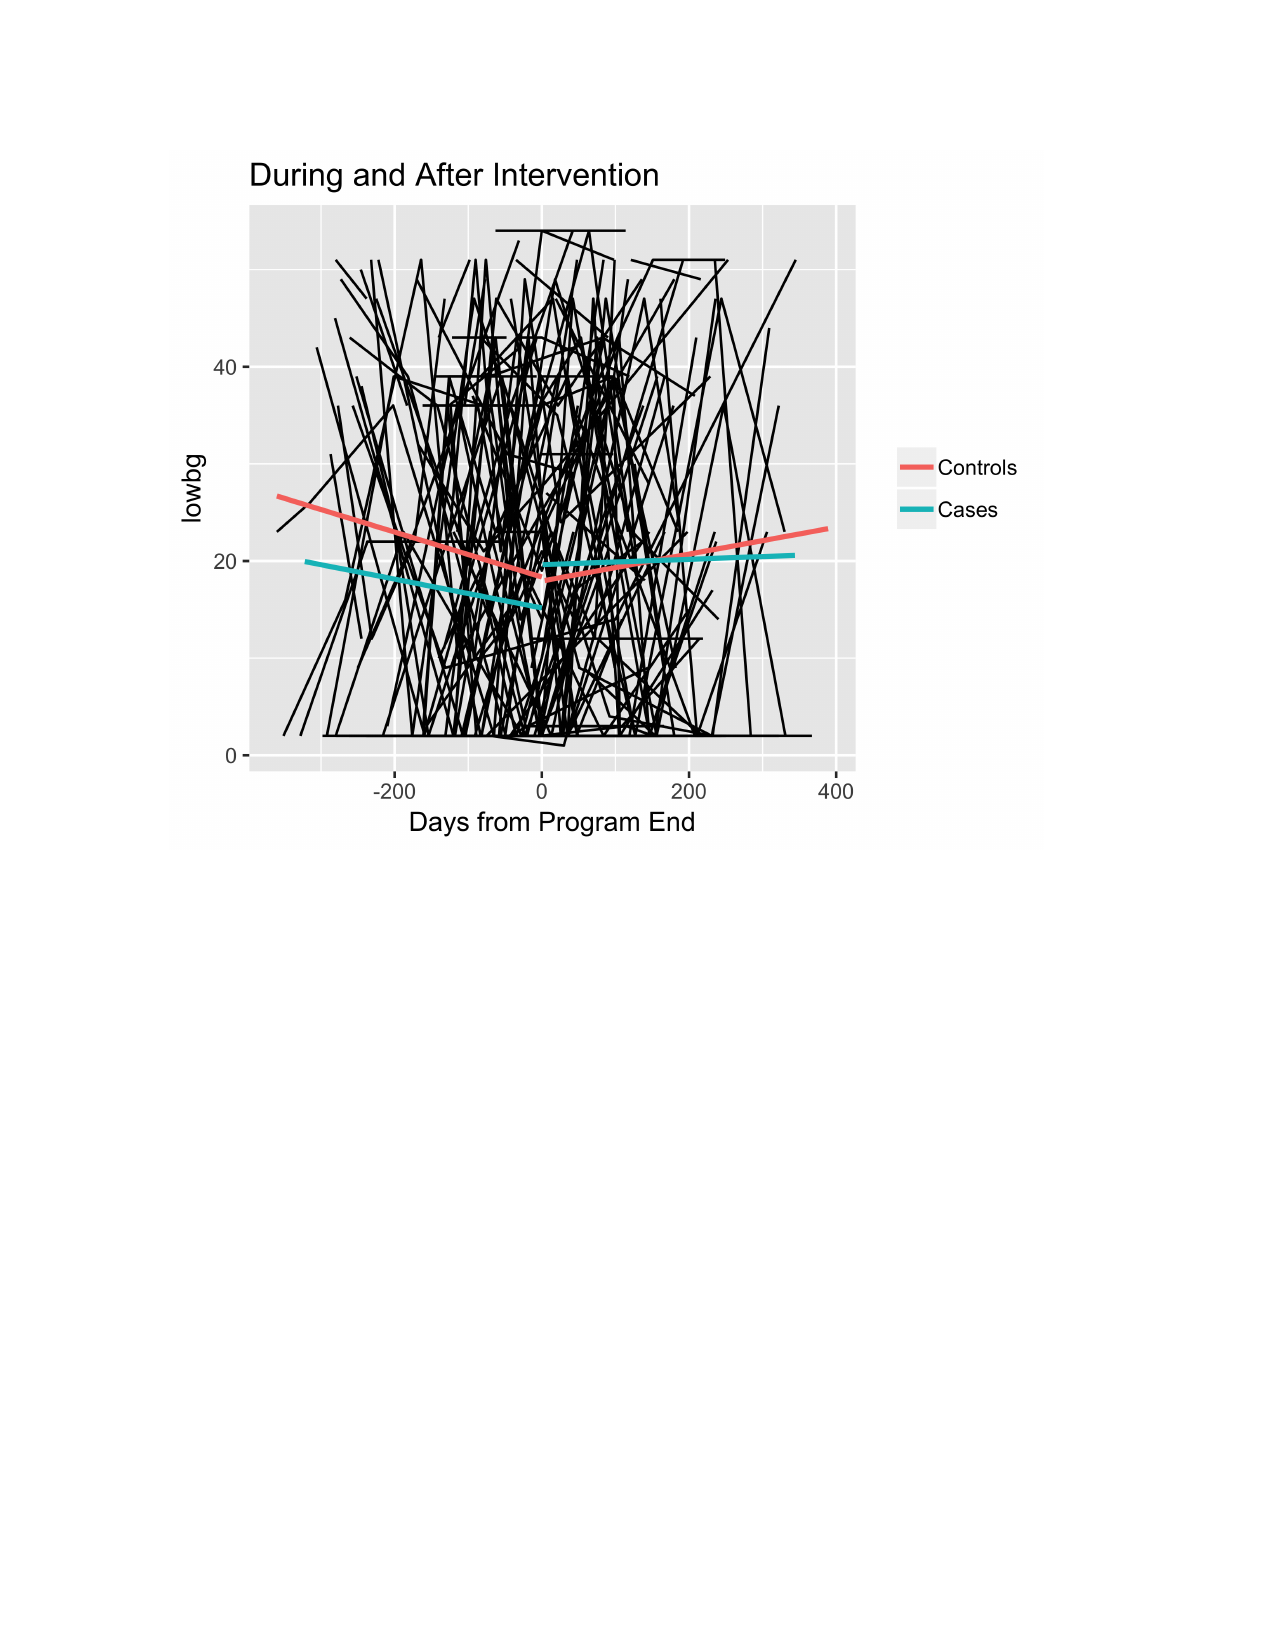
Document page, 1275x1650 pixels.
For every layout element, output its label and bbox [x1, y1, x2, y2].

picture [168, 150, 1044, 850]
